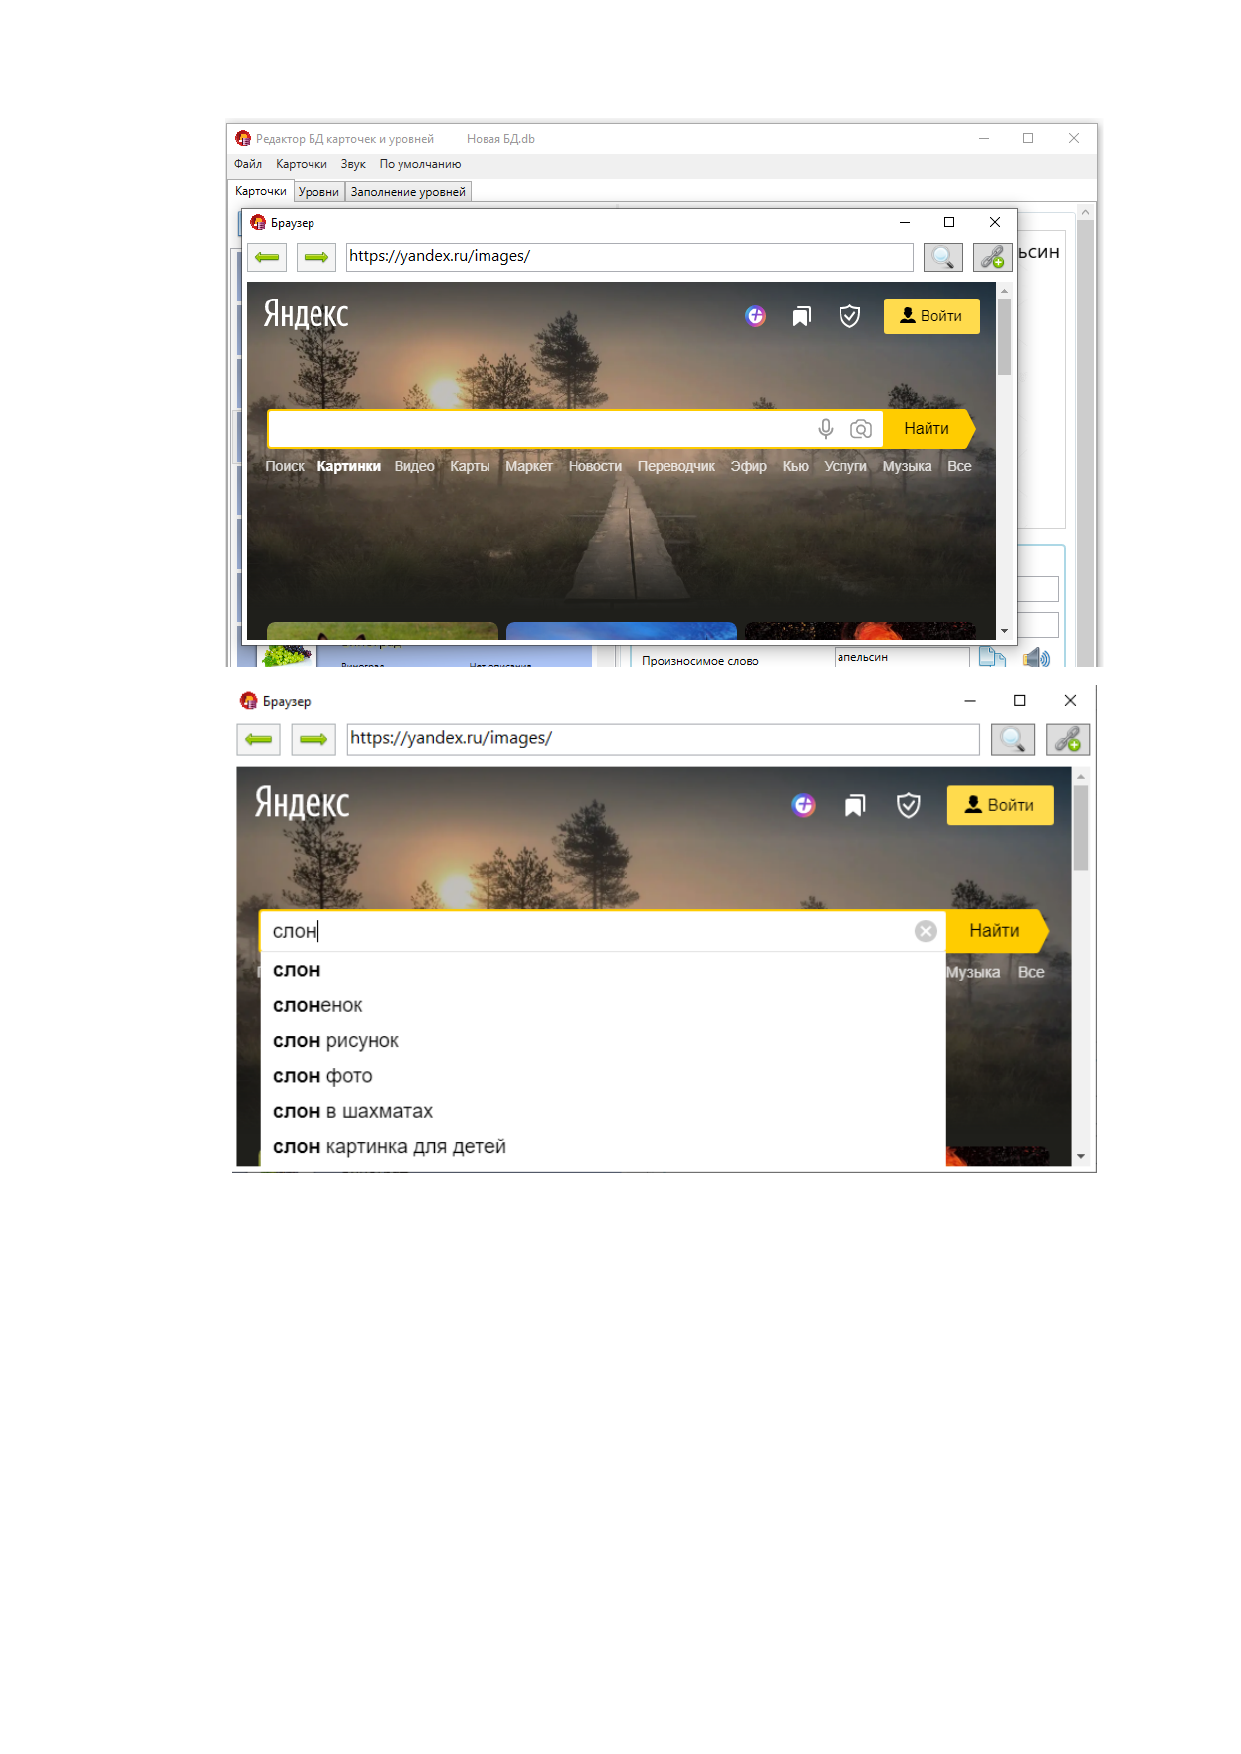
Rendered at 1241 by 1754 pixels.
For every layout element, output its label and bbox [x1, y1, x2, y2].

picture [232, 685, 1097, 1173]
picture [225, 118, 1104, 667]
